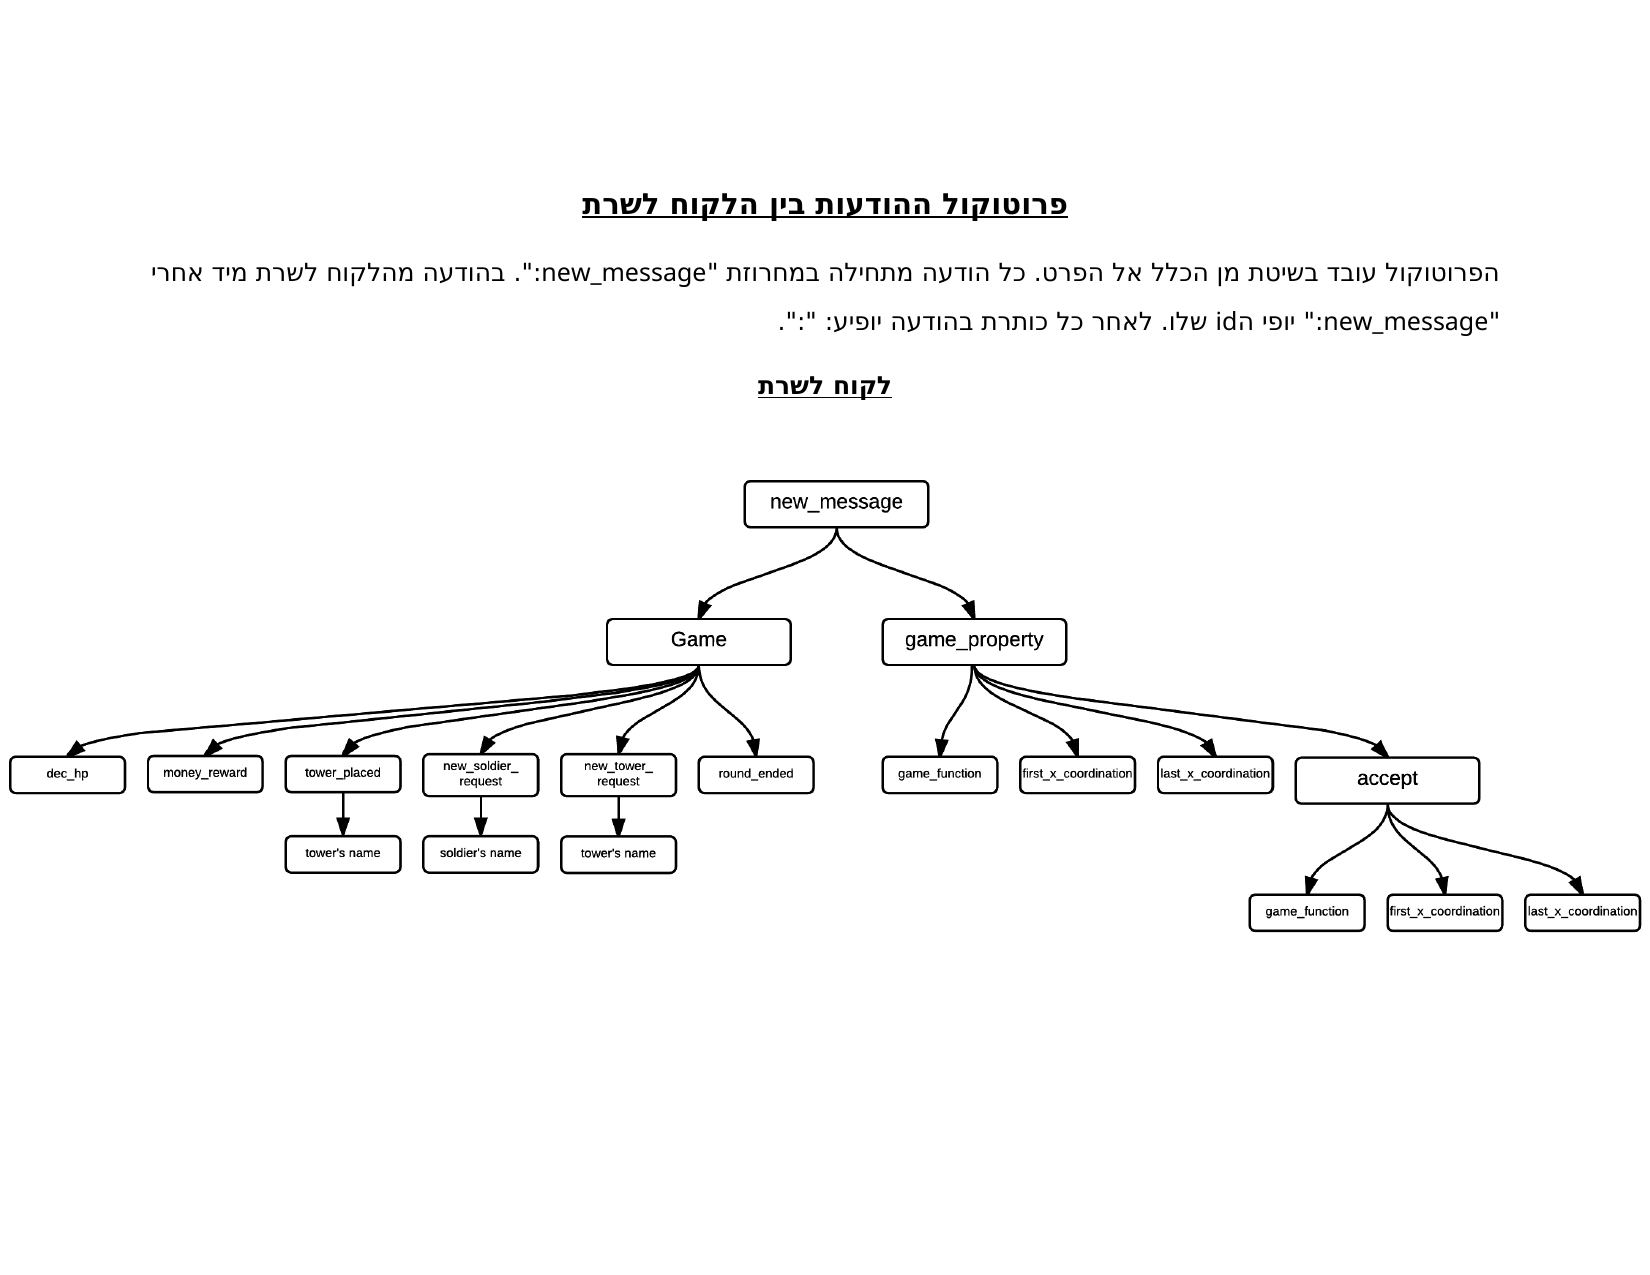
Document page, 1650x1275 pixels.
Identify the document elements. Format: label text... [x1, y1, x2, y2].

picture [0, 435, 1650, 977]
text לקוח לשרת [150, 371, 1500, 401]
text פרוטוקול ההודעות בין הלקוח לשרת [150, 187, 1500, 221]
text הפרוטוקול עובד בשיטת מן הכלל אל הפרט. כל הודעה מתחילה במחרוזת "new_message:". בהודעה מהלקוח לשרת מיד אחרי "new_message:" יופי הid שלו. לאחר כל כותרת בהודעה יופיע: ":". [150, 255, 1500, 338]
